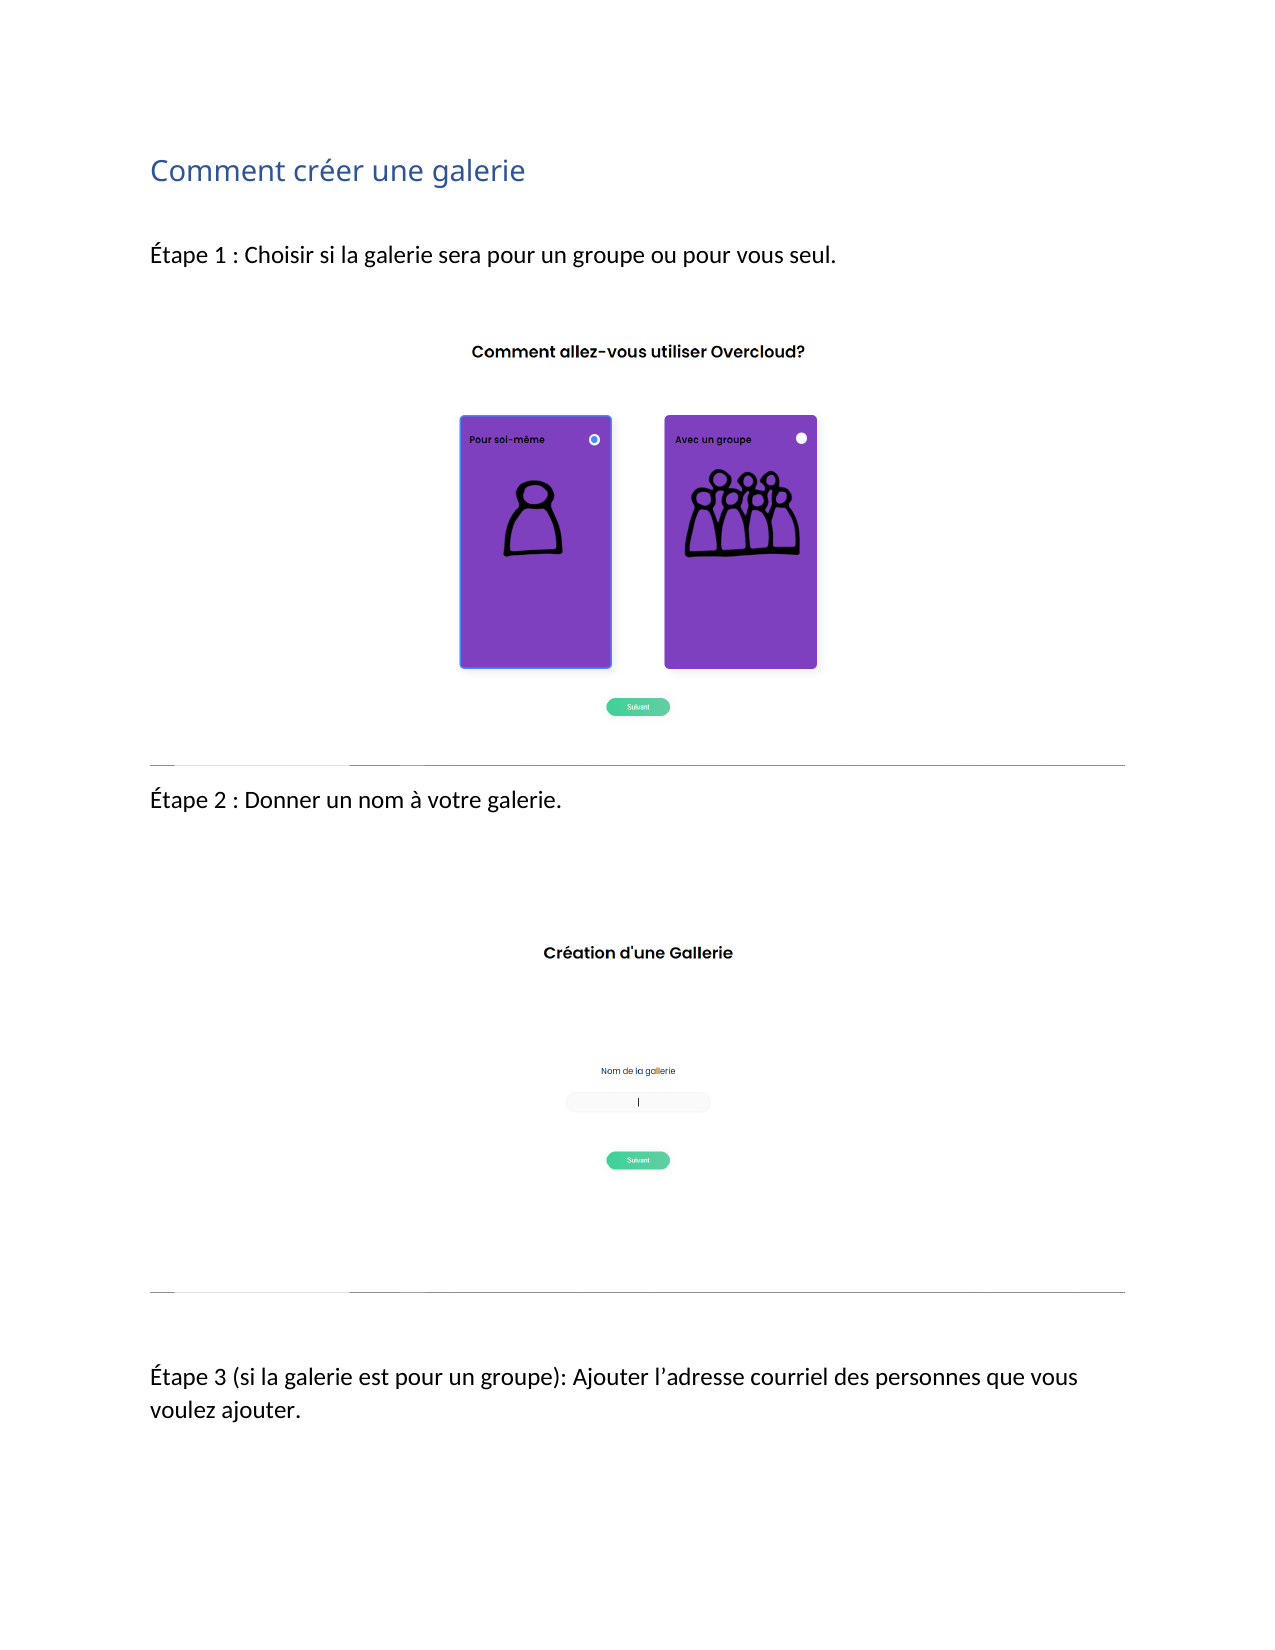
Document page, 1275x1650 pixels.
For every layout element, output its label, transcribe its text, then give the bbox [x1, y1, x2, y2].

text Étape 1 : Choisir si la galerie sera pour un groupe ou pour vous seul. [150, 240, 1125, 270]
picture [150, 289, 1125, 766]
picture [150, 817, 1125, 1293]
text Étape 3 (si la galerie est pour un groupe): Ajouter l’adresse courriel des personnes que vous voulez ajouter. [150, 1361, 1125, 1425]
text Étape 2 : Donner un nom à votre galerie. [150, 784, 1125, 817]
subtitle Comment créer une galerie [150, 150, 1125, 190]
